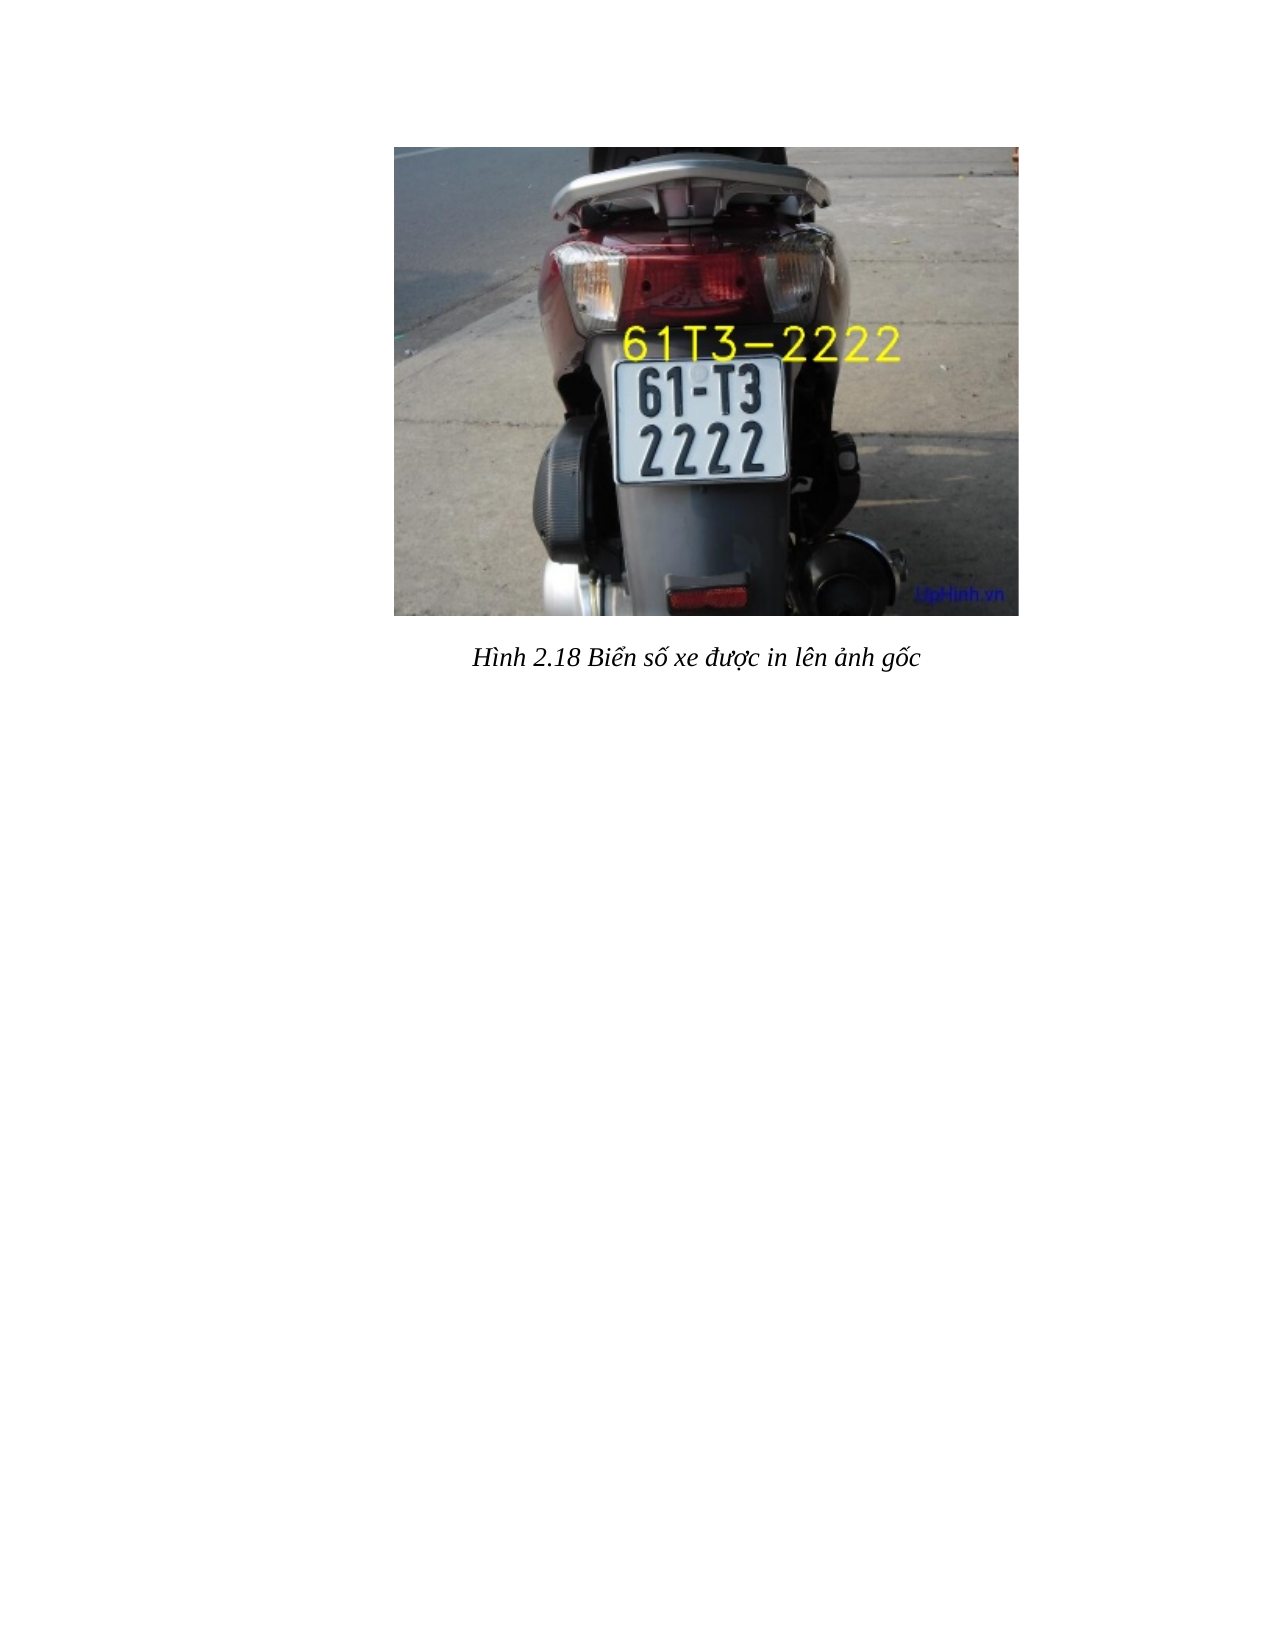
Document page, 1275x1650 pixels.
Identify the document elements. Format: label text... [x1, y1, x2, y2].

picture [394, 147, 1019, 616]
